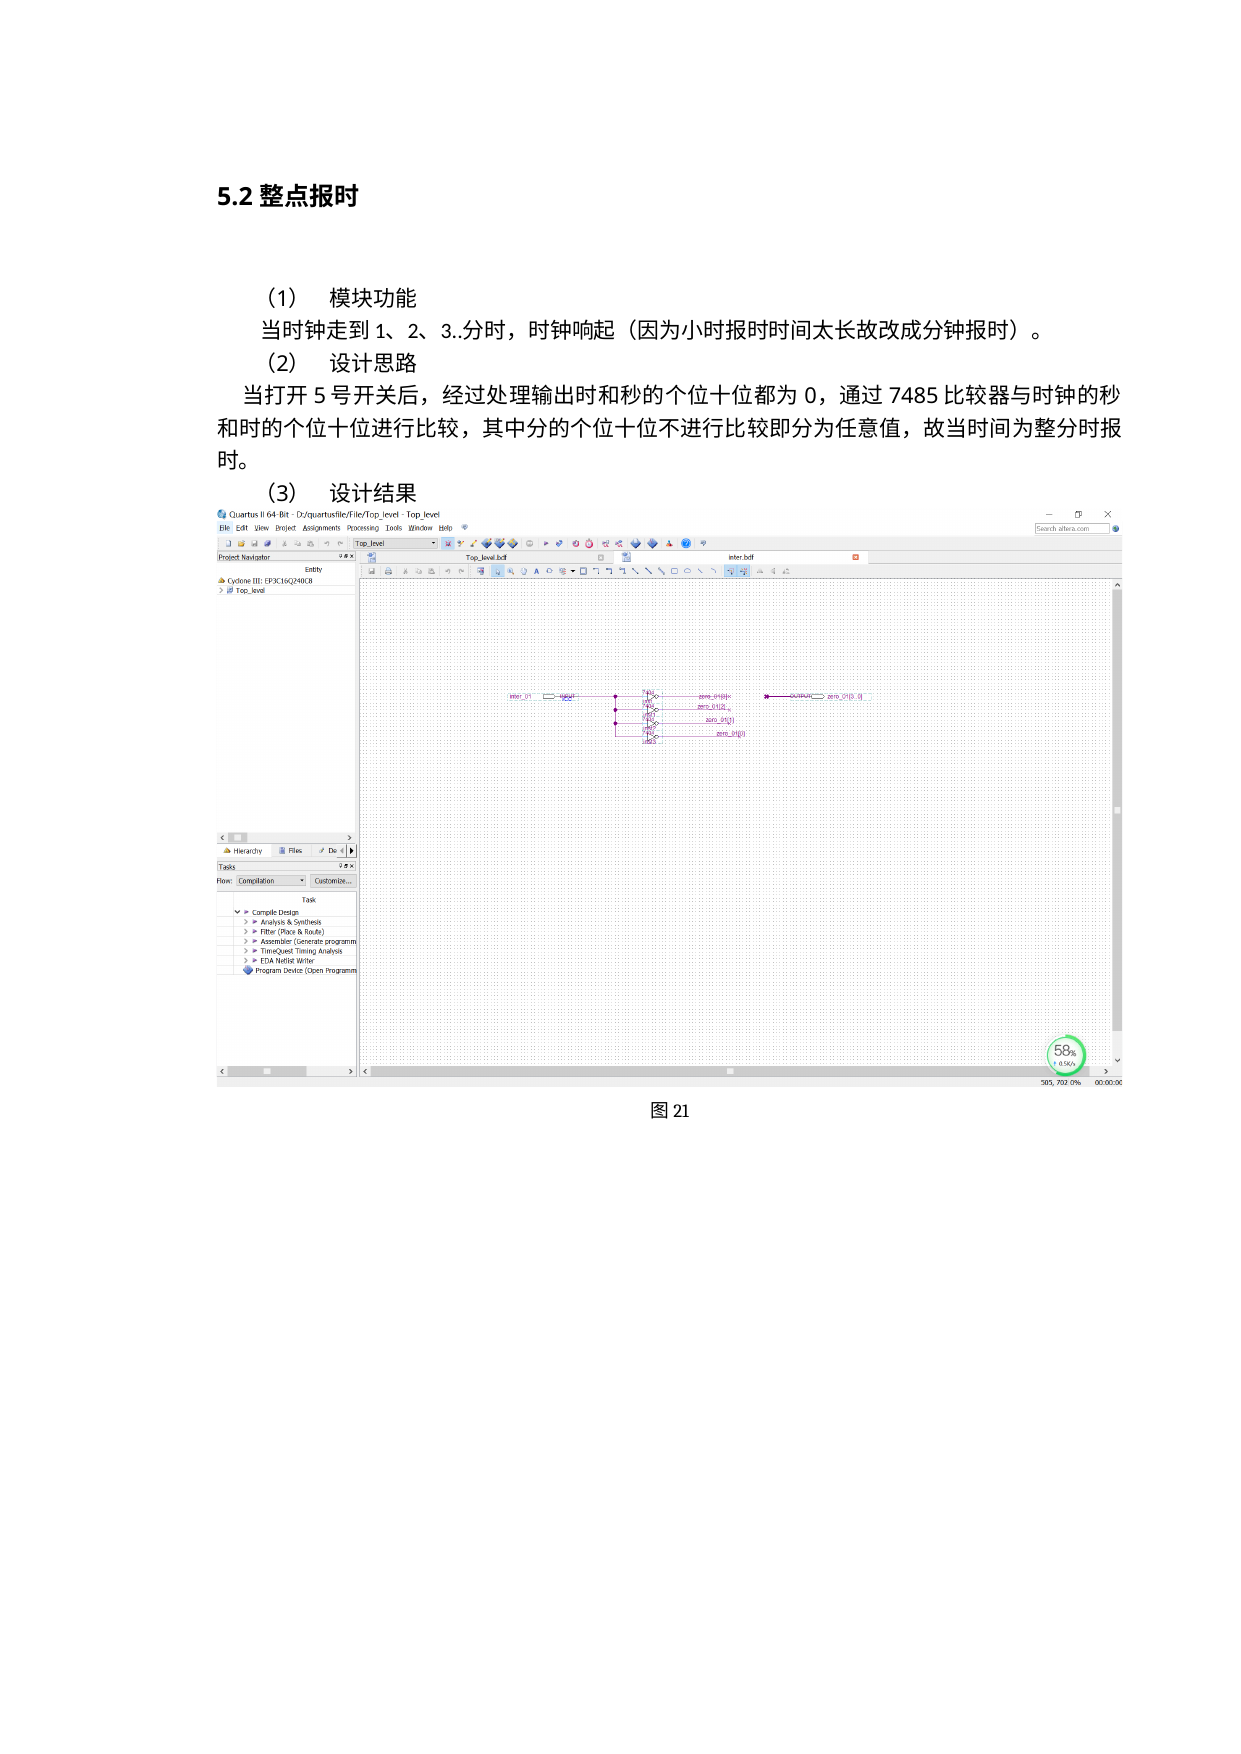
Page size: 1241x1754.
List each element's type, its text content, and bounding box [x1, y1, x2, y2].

text 当打开5号开关后，经过处理输出时和秒的个位十位都为0，通过7485比较器与时钟的秒和时的个位十位进行比较，其中分的个位十位不进行比较即分为任意值，故当时间为整分时报时。 [217, 378, 1122, 476]
text 当时钟走到1、2、3..分时，时钟响起（因为小时报时时间太长故改成分钟报时）。 [217, 313, 1122, 346]
list 模块功能 [254, 281, 1122, 313]
text 图 21 [217, 1093, 1122, 1126]
subtitle 5.2 整点报时 [217, 162, 1122, 227]
picture [216, 508, 1123, 1087]
list 设计结果 [254, 476, 1122, 508]
list 设计思路 [254, 346, 1122, 378]
